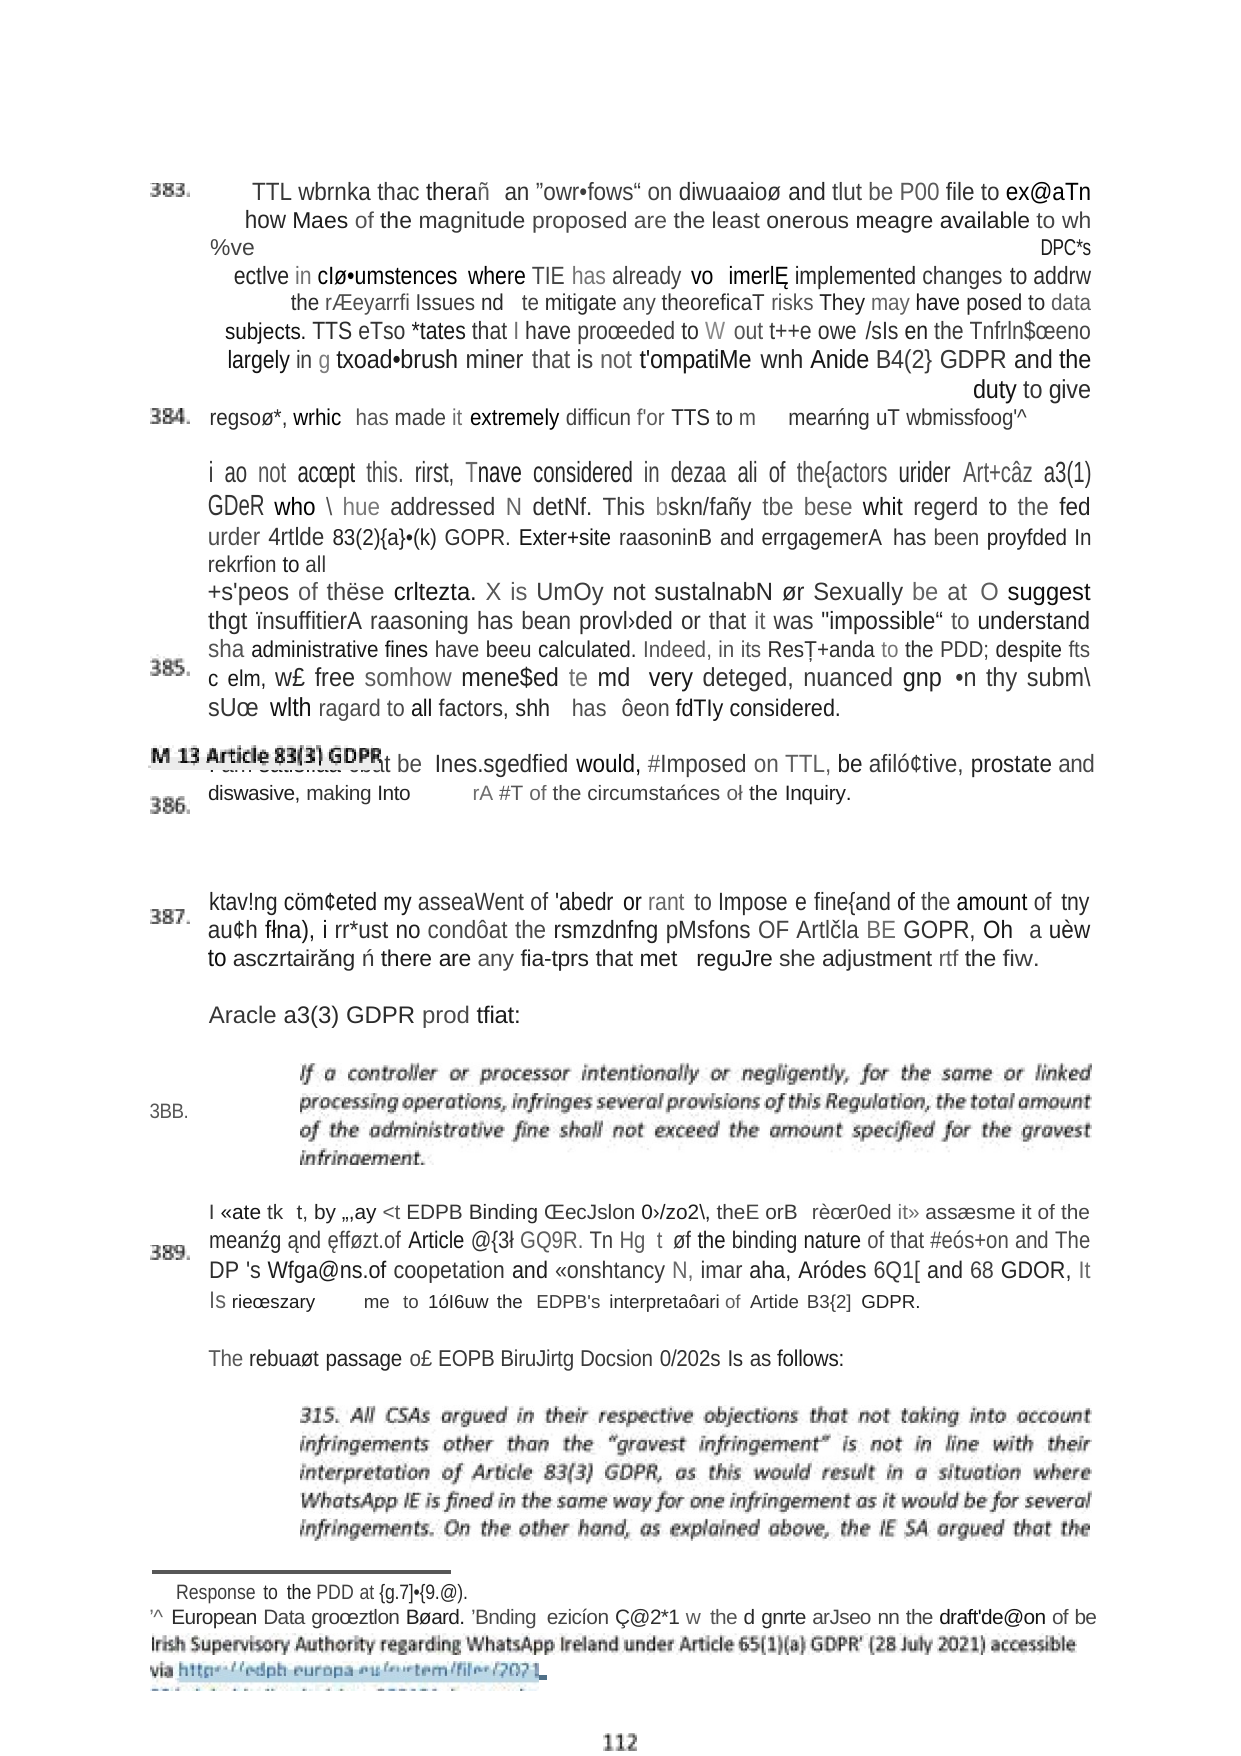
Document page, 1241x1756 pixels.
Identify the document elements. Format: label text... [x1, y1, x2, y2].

picture [300, 1062, 1092, 1087]
picture [150, 796, 190, 814]
picture [300, 1405, 1092, 1514]
picture [152, 1633, 1077, 1655]
text i ao not acœpt this. rirst, Tnave considered in dezaa ali of the{actors urider Art+câz a3(1) GDeR who \ hue addressed N detNf. This bskn/fañy tbe bese whit regerd to the fed urder 4rtlde 83(2){a}•(k) GOPR. Exter+site raasoninB and errgagemerA has been proyfded In rekrfion to all [208, 455, 1091, 577]
picture [150, 1245, 190, 1260]
picture [150, 408, 190, 424]
text Aracle a3(3) GDPR prod tfiat: [209, 1001, 1152, 1028]
text Response to the PDD at {g.7]•{9.@). [176, 1580, 1152, 1604]
text regsoø*, wrhic has made it extremely difficun f'or TTS to m mearńng uT wbmissfoog'^ [209, 404, 1152, 431]
text diswasive, making Into rA #T of the circumstańces oł the Inquiry. [208, 780, 1152, 804]
picture [150, 1661, 539, 1691]
picture [300, 1093, 1092, 1165]
picture [603, 1733, 638, 1751]
picture [150, 909, 190, 924]
text +s'peos of thëse crltezta. X is UmOy not sustalnabN ør Sexually be at O suggest thgt ïnsuffitierA raasoning has bean provl›ded or that it was "impossible“ to understand sha administrative fines have beeu calculated. Indeed, in its ResȚ+anda to the PDD; despite fts c elm, w£ free somhow mene$ed te md very deteged, nuanced gnp •n thy subm\sUœ wlth ragard to all factors, shh has ôeon fdTIy considered. [207, 578, 1091, 721]
text The rebuaøt passage o£ EOPB BiruJirtg Docsion 0/202s Is as follows: [208, 1345, 1152, 1371]
text ktav!ng cöm¢eted my asseaWent of 'abedr or rant to Impose e fine{and of the amount of tny au¢h fłna), i rr*ust no condôat the rsmzdnfng pMsfons OF Artlčla BE GOPR, Oh a uèw to asczrtairăng ń there are any fia-tprs that met reguJre she adjustment rtf the fiw. [208, 887, 1091, 972]
text ’^ European Data groœztlon Bøard. ’Bnding ezicíon Ç@2*1 w the d gnrte arJseo nn the draft'de@on of be [149, 1605, 1152, 1629]
picture [300, 1518, 1090, 1541]
picture [150, 654, 190, 676]
picture [148, 745, 381, 770]
text TTL wbrnka thac therañ an ”owr•fows“ on diwuaaioø and tlut be P00 file to ex@aTn how Maes of the magnitude proposed are the least onerous meagre available to wh%ve DPC*s ectlve in cIø•umstences where TIE has already vo imerlĘ implemented changes to addrw the rÆeyarrfi Issues nd te mitigate any theoreficaT risks They may have posed to data subjects. TTS eTso *tates that I have proœeded to W out t++e owe /sIs en the Tnfrln$œeno largely in g txoad•brush miner that is not t'ompatiMe wnh Anide B4(2} GDPR and the duty to give [207, 177, 1091, 404]
text 3BB. [149, 1099, 191, 1123]
text I am satlsfiaa cbat be Ines.sgedfied would, #Imposed on TTL, be afiló¢tive, prostate and [208, 749, 1152, 778]
picture [150, 183, 190, 197]
text I «ate tk t, by „,ay <t EDPB Binding ŒecJslon 0›/zo2\, theE orB rèœr0ed it» assæsme it of the meanźg ąnd ęfføzt.of Article @{3ł GQ9R. Tn Hg t øf the binding nature of that #eós+on and The DP 's Wfga@ns.of coopetation and «onshtancy N, imar aha, Aródes 6Q1[ and 68 GDOR, It Is rieœszary me to 1óI6uw the EDPB's interpretaôari of Artide B3{2] GDPR. [209, 1200, 1090, 1313]
